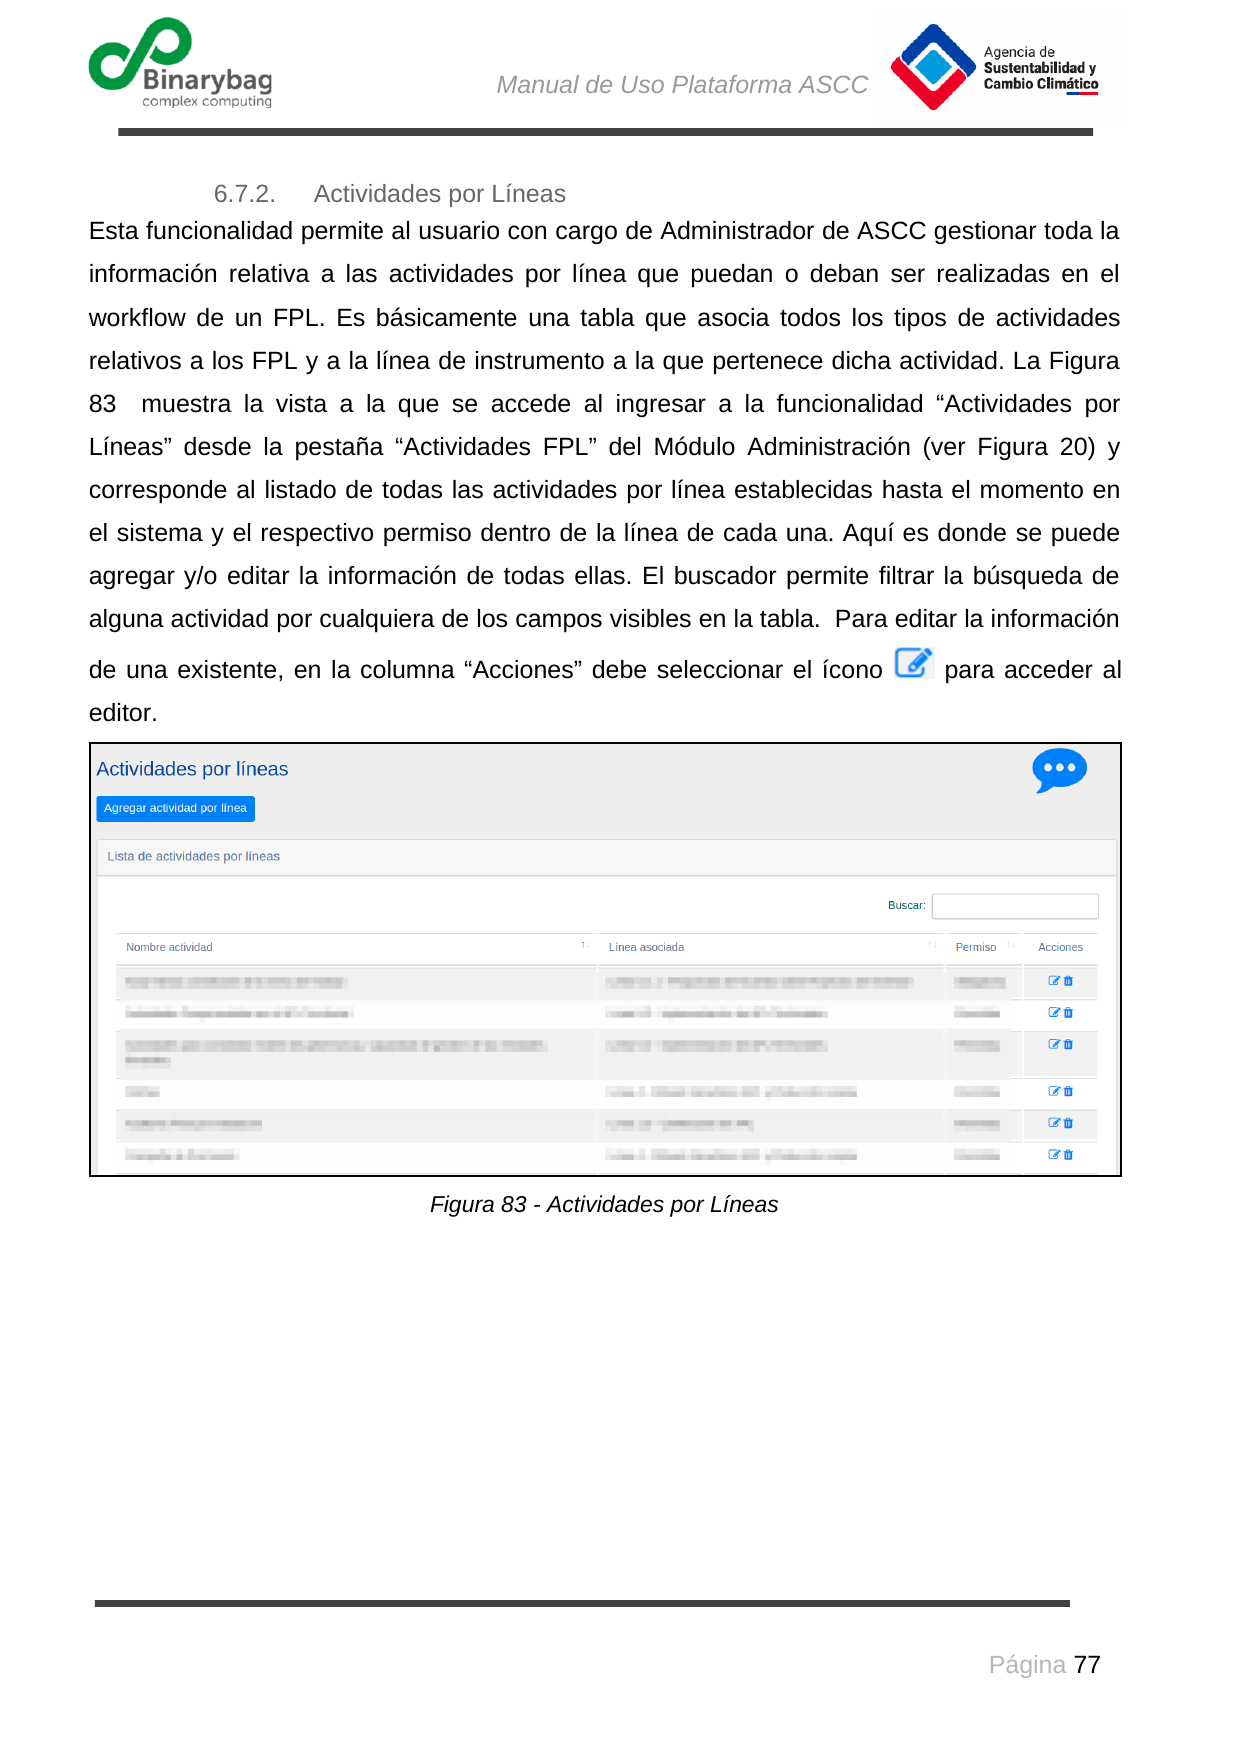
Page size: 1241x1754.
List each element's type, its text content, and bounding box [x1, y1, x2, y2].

picture [118, 128, 1094, 136]
picture [88, 17, 272, 108]
text Figura 83 - Actividades por Líneas [88, 1191, 1122, 1218]
picture [91, 744, 1120, 1175]
text Esta funcionalidad permite al usuario con cargo de Administrador de ASCC gestionar toda la información relativa a las actividades por línea que puedan o deban ser realizadas en el workflow de un FPL. Es básicamente una tabla que asocia todos los tipos de actividades relativos a los FPL y a la línea de instrumento a la que pertenece dicha actividad. La Figura 83 muestra la vista a la que se accede al ingresar a la funcionalidad “Actividades por Líneas” desde la pestaña “Actividades FPL” del Módulo Administración (ver Figura 20) y corresponde al listado de todas las actividades por línea establecidas hasta el momento en el sistema y el respectivo permiso dentro de la línea de cada una. Aquí es donde se puede agregar y/o editar la información de todas ellas. El buscador permite filtrar la búsqueda de alguna actividad por cualquiera de los campos visibles en la tabla. Para editar la información de una existente, en la columna “Acciones” debe seleccionar el ícono para acceder al editor. [88, 216, 1122, 727]
subtitle Actividades por Líneas [276, 179, 1122, 208]
picture [878, 9, 1123, 122]
picture [894, 647, 935, 679]
picture [94, 1600, 1070, 1607]
